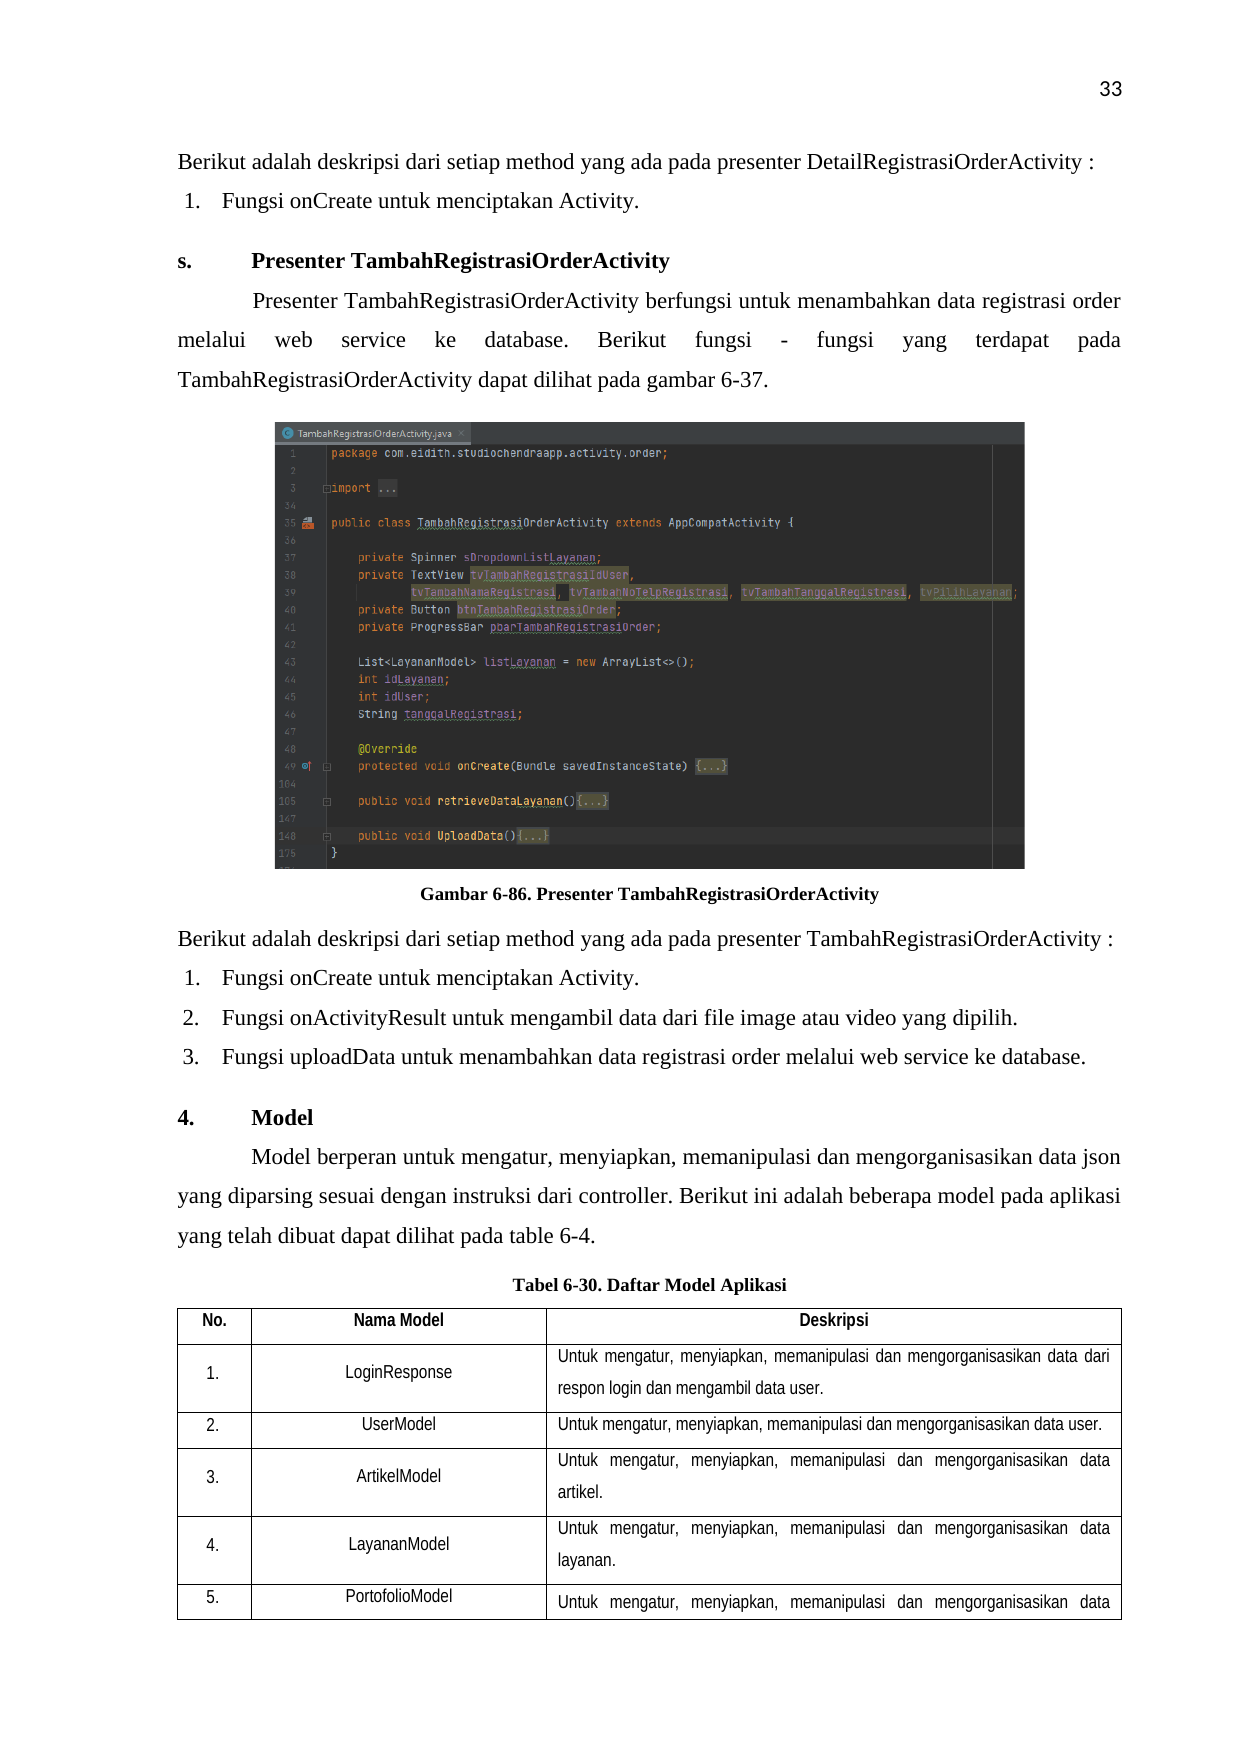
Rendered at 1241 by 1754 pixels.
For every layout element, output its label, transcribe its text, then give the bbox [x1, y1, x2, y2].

text Berikut adalah deskripsi dari setiap method yang ada pada presenter DetailRegistrasiOrderActivity : [177, 148, 1122, 174]
list Fungsi onActivityResult untuk mengambil data dari file image atau video yang dipilih. [191, 1004, 1122, 1030]
text Berikut adalah deskripsi dari setiap method yang ada pada presenter TambahRegistrasiOrderActivity : [177, 925, 1122, 951]
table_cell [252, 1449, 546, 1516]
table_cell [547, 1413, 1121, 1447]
text Presenter TambahRegistrasiOrderActivity berfungsi untuk menambahkan data registrasi order melalui web service ke database. Berikut fungsi - fungsi yang terdapat pada TambahRegistrasiOrderActivity dapat dilihat pada gambar 6-37. [177, 287, 1122, 392]
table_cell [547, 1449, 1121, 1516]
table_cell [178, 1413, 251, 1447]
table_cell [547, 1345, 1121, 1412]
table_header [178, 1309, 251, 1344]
picture [274, 422, 1025, 869]
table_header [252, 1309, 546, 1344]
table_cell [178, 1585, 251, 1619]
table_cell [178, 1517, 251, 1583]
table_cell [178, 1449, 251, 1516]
subtitle Model [177, 1103, 1122, 1130]
subtitle Presenter TambahRegistrasiOrderActivity [177, 247, 1122, 274]
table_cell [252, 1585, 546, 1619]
list Fungsi onCreate untuk menciptakan Activity. [192, 187, 1122, 213]
list Fungsi uploadData untuk menambahkan data registrasi order melalui web service ke database. [191, 1043, 1122, 1069]
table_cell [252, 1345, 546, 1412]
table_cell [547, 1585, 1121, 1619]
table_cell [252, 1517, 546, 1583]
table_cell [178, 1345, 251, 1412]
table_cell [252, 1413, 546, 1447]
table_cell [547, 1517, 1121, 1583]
list Fungsi onCreate untuk menciptakan Activity. [192, 964, 1122, 991]
text Model berperan untuk mengatur, menyiapkan, memanipulasi dan mengorganisasikan data json yang diparsing sesuai dengan instruksi dari controller. Berikut ini adalah beberapa model pada aplikasi yang telah dibuat dapat dilihat pada table 6-4. [177, 1143, 1122, 1248]
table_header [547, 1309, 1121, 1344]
